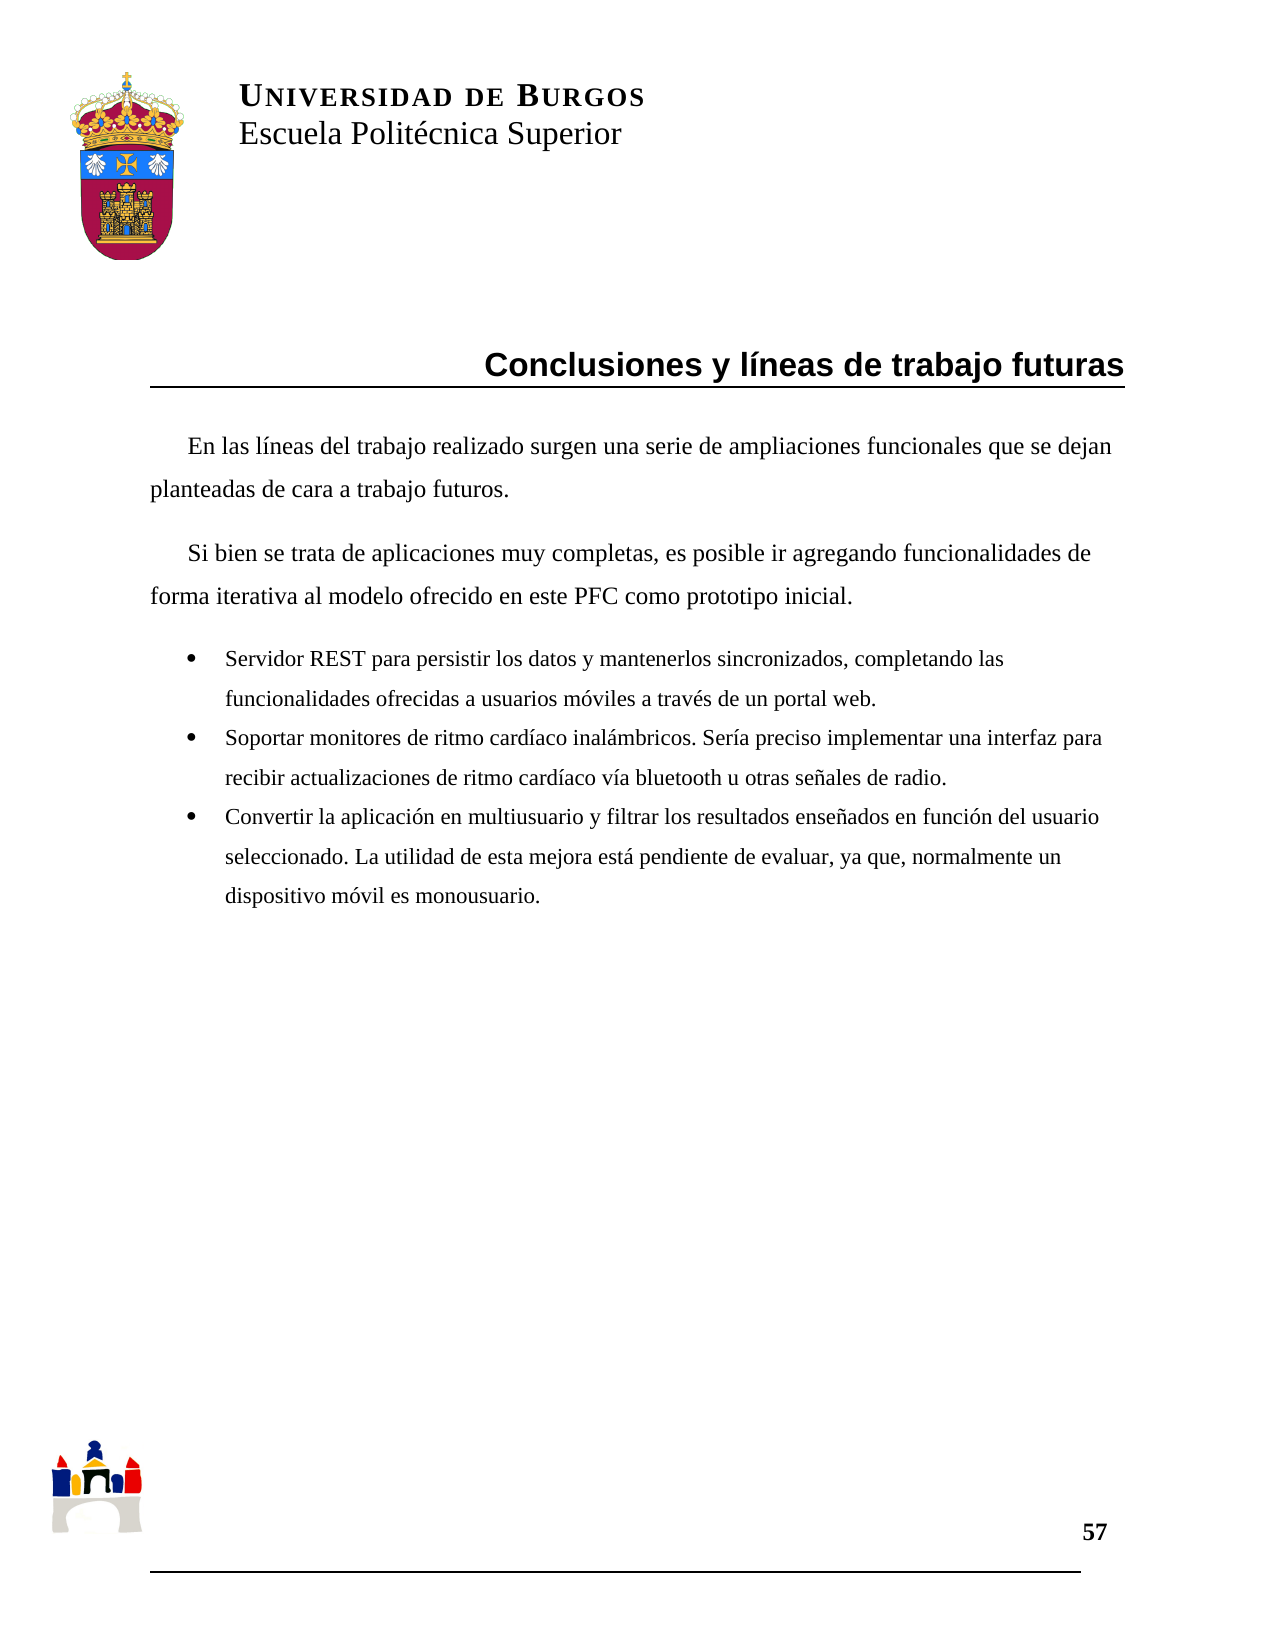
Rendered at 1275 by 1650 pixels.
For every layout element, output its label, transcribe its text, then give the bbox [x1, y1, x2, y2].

list Convertir la aplicación en multiusuario y filtrar los resultados enseñados en función del usuario seleccionado. La utilidad de esta mejora está pendiente de evaluar, ya que, normalmente un dispositivo móvil es monousuario. [187, 803, 1125, 909]
text En las líneas del trabajo realizado surgen una serie de ampliaciones funcionales que se dejan planteadas de cara a trabajo futuros. [150, 431, 1125, 503]
list Servidor REST para persistir los datos y mantenerlos sincronizados, completando las funcionalidades ofrecidas a usuarios móviles a través de un portal web. [187, 645, 1125, 711]
text Si bien se trata de aplicaciones muy completas, es posible ir agregando funcionalidades de forma iterativa al modelo ofrecido en este PFC como prototipo inicial. [150, 538, 1125, 610]
subtitle Conclusiones y líneas de trabajo futuras [150, 345, 1125, 386]
list Soportar monitores de ritmo cardíaco inalámbricos. Sería preciso implementar una interfaz para recibir actualizaciones de ritmo cardíaco vía bluetooth u otras señales de radio. [187, 724, 1125, 790]
picture [32, 72, 220, 260]
